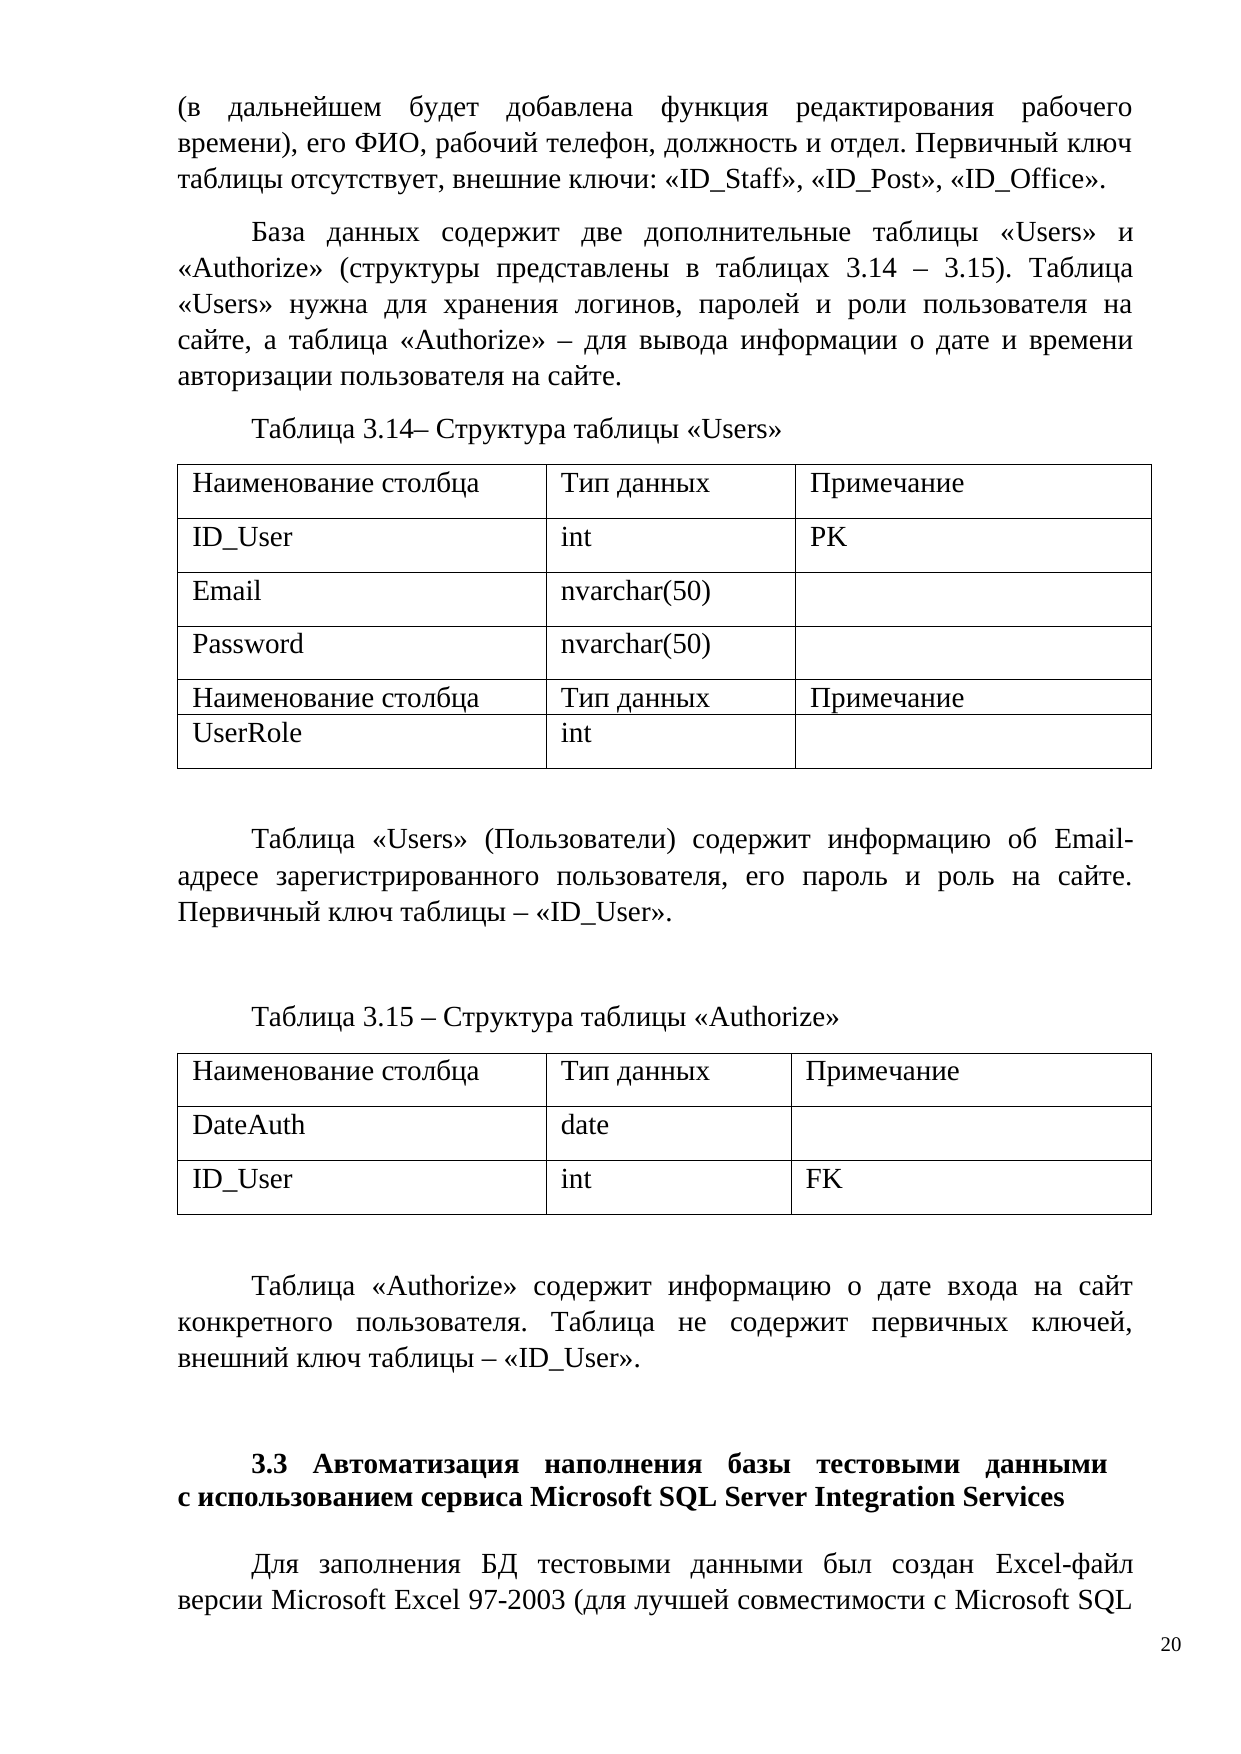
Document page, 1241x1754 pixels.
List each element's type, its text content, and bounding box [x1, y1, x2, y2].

text База данных содержит две дополнительные таблицы «Users» и «Authorize» (структуры представлены в таблицах 3.14 – 3.15). Таблица «Users» нужна для хранения логинов, паролей и роли пользователя на сайте, а таблица «Authorize» – для вывода информации о дате и времени авторизации пользователя на сайте. [177, 214, 1133, 392]
table_cell [796, 627, 1151, 679]
table_cell Примечание [796, 680, 1151, 714]
table_header Примечание [796, 465, 1151, 518]
table_cell nvarchar(50) [547, 627, 795, 679]
text Таблица 3.15 – Структура таблицы «Authorize» [177, 999, 1133, 1033]
table_cell [792, 1107, 1151, 1160]
text 3.3 Автоматизация наполнения базы тестовыми данными с использованием сервиса Microsoft SQL Server Integration Services [177, 1446, 1133, 1513]
table_header Примечание [792, 1054, 1151, 1106]
text Таблица 3.14– Структура таблицы «Users» [177, 411, 1133, 445]
table_cell int [547, 715, 795, 768]
table_cell ID_User [178, 519, 546, 572]
text Таблица «Authorize» содержит информацию о дате входа на сайт конкретного пользователя. Таблица не содержит первичных ключей, внешний ключ таблицы – «ID_User». [177, 1268, 1133, 1374]
table_cell Password [178, 627, 546, 679]
table_cell int [547, 1161, 791, 1214]
table_header Тип данных [547, 1054, 791, 1106]
table_cell UserRole [178, 715, 546, 768]
table_cell int [547, 519, 795, 572]
table_cell Email [178, 573, 546, 626]
table_cell DateAuth [178, 1107, 546, 1160]
table_header Наименование столбца [178, 1054, 546, 1106]
table_cell [796, 573, 1151, 626]
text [177, 1546, 1133, 1616]
table_cell FK [792, 1161, 1151, 1214]
table_cell Наименование столбца [178, 680, 546, 714]
table_header Тип данных [547, 465, 795, 518]
table_cell PK [796, 519, 1151, 572]
table_cell Тип данных [547, 680, 795, 714]
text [177, 89, 1133, 194]
table_cell nvarchar(50) [547, 573, 795, 626]
table_cell [796, 715, 1151, 768]
table_cell date [547, 1107, 791, 1160]
text Таблица «Users» (Пользователи) содержит информацию об Email-адресе зарегистрированного пользователя, его пароль и роль на сайте. Первичный ключ таблицы – «ID_User». [177, 822, 1133, 927]
table_header Наименование столбца [178, 465, 546, 518]
table_cell ID_User [178, 1161, 546, 1214]
